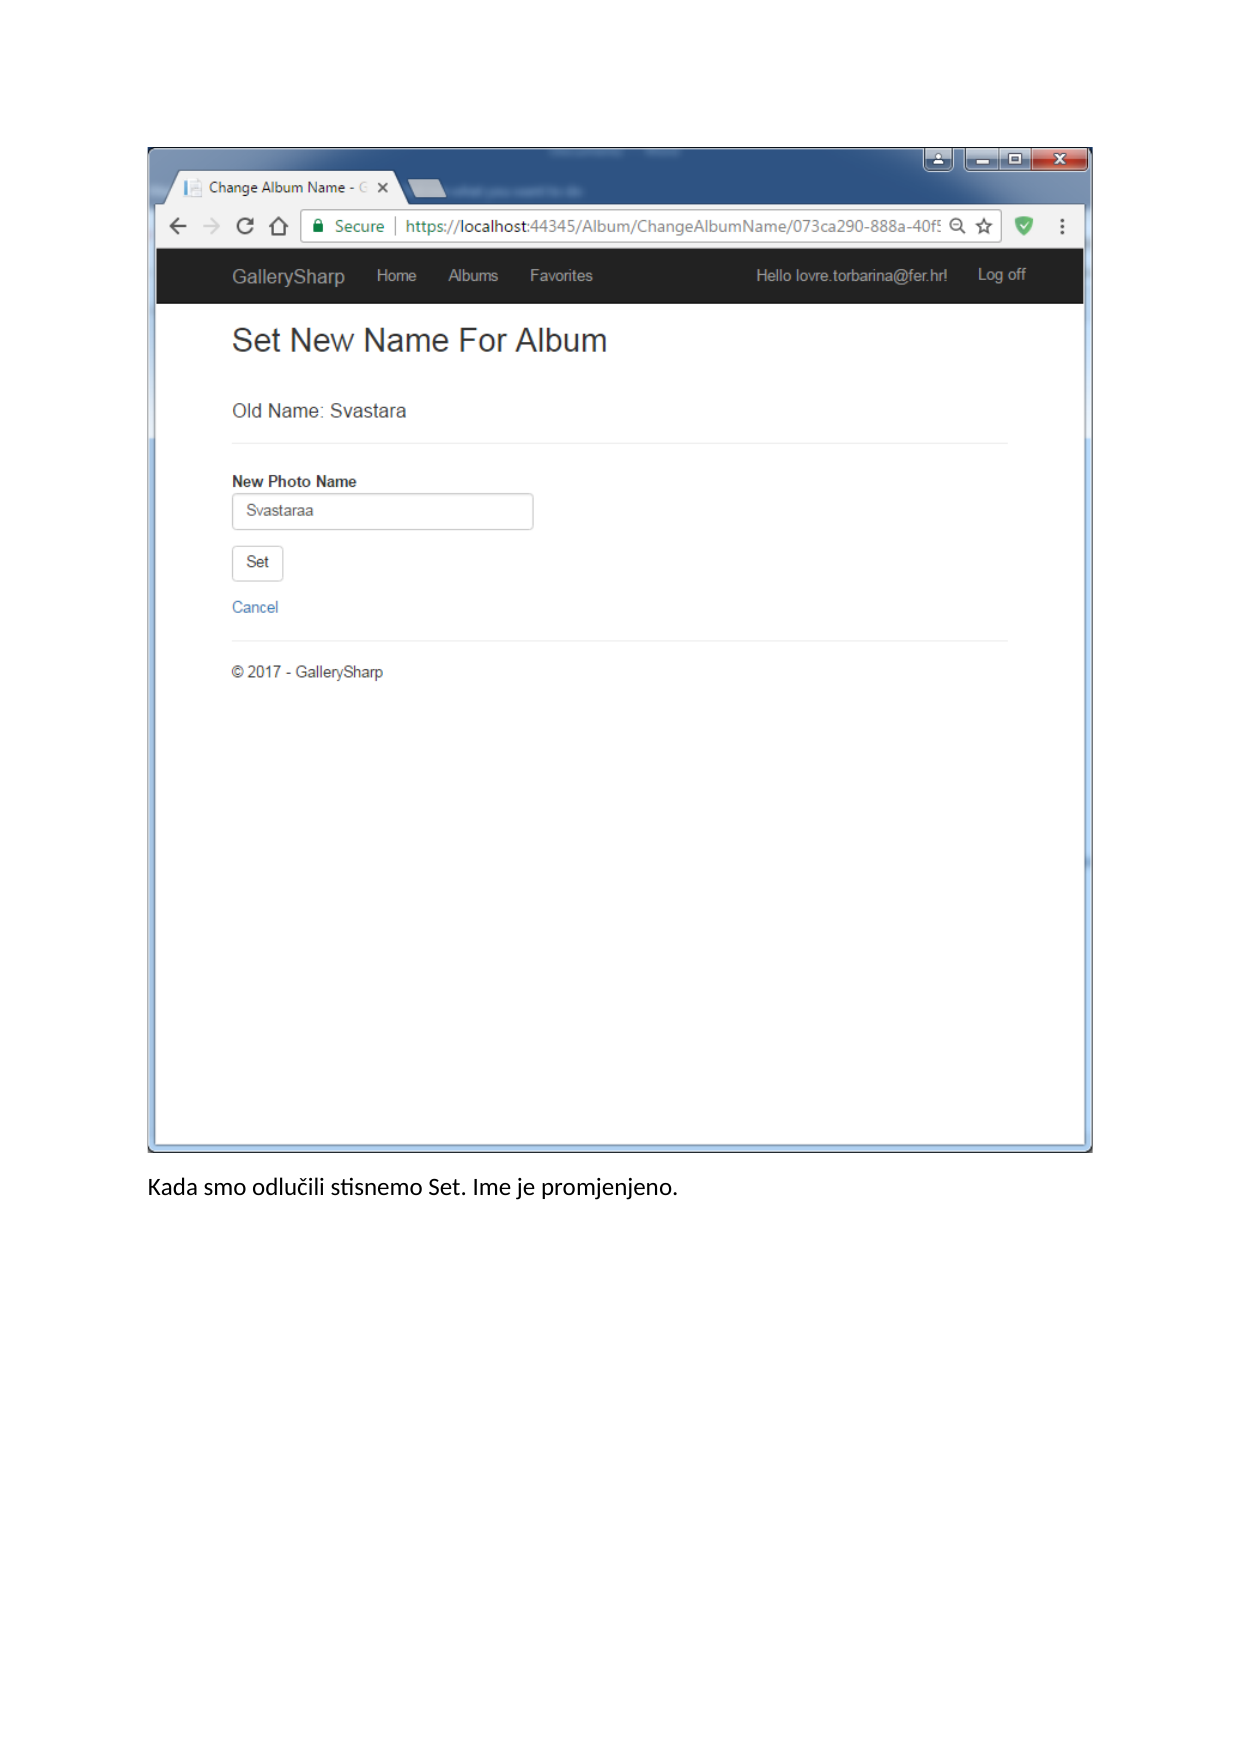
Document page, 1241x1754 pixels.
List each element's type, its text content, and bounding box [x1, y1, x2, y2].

picture [147, 147, 1093, 1153]
text Kada smo odlučili stisnemo Set. Ime je promjenjeno. [148, 1171, 1093, 1202]
